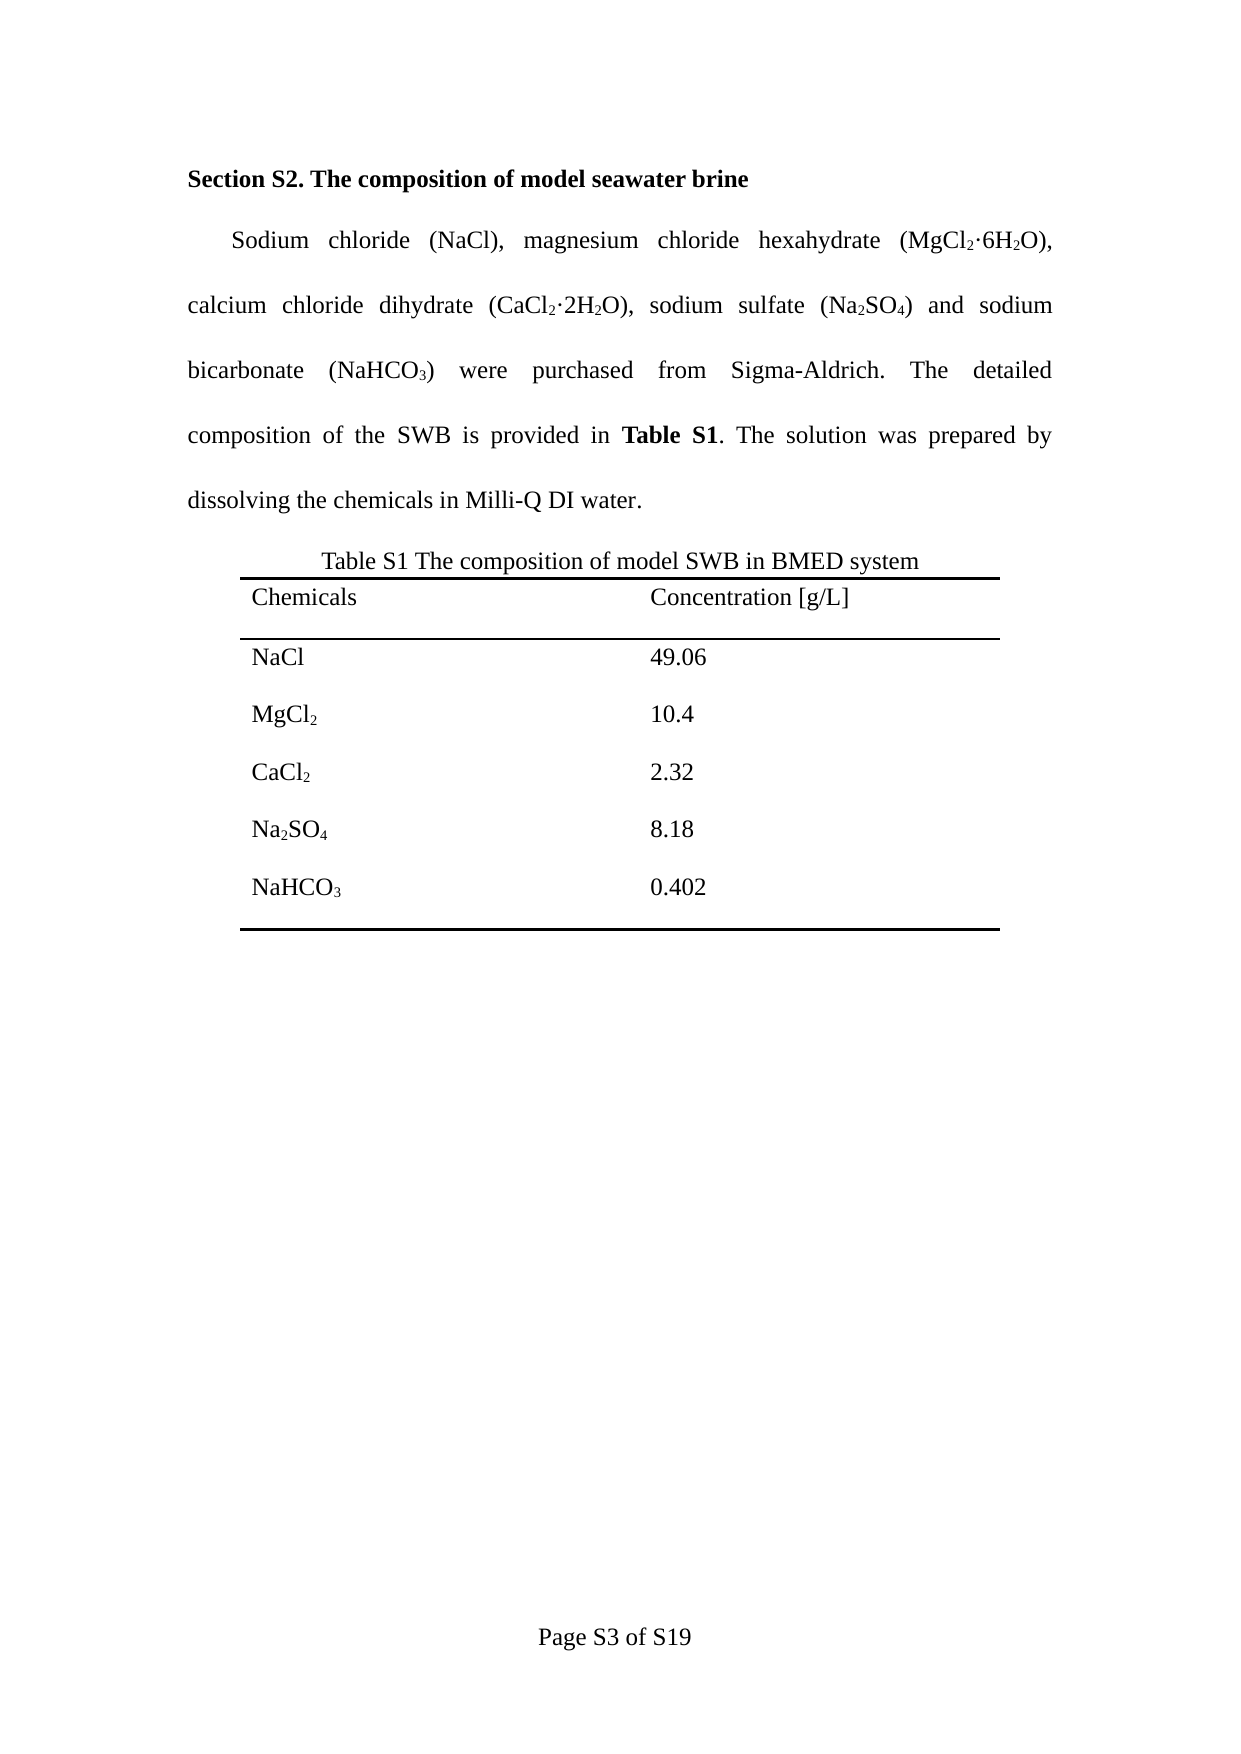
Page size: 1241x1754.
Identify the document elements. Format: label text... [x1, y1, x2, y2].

table_cell CaCl2 [240, 755, 639, 813]
table_cell 2.32 [639, 755, 1000, 813]
table_cell 0.402 [639, 870, 1000, 928]
table_cell 49.06 [639, 640, 1000, 697]
table_cell Na2SO4 [240, 813, 639, 870]
text Section S2. The composition of model seawater brine [187, 162, 1053, 194]
text Table S1 The composition of model SWB in BMED system [187, 544, 1053, 577]
table_cell 10.4 [639, 698, 1000, 755]
table_cell MgCl2 [240, 698, 639, 755]
text Sodium chloride (NaCl), magnesium chloride hexahydrate (MgCl2·6H2O), calcium chloride dihydrate (CaCl2·2H2O), sodium sulfate (Na2SO4) and sodium bicarbonate (NaHCO3) were purchased from Sigma-Aldrich. The detailed composition of the SWB is provided in Table S1. The solution was prepared by dissolving the chemicals in Milli-Q DI water. [187, 223, 1053, 516]
table_cell NaHCO3 [240, 870, 639, 928]
table_cell NaCl [240, 640, 639, 697]
table_header Chemicals [240, 580, 639, 638]
table_header Concentration [g/L] [639, 580, 1000, 638]
table_cell 8.18 [639, 813, 1000, 870]
